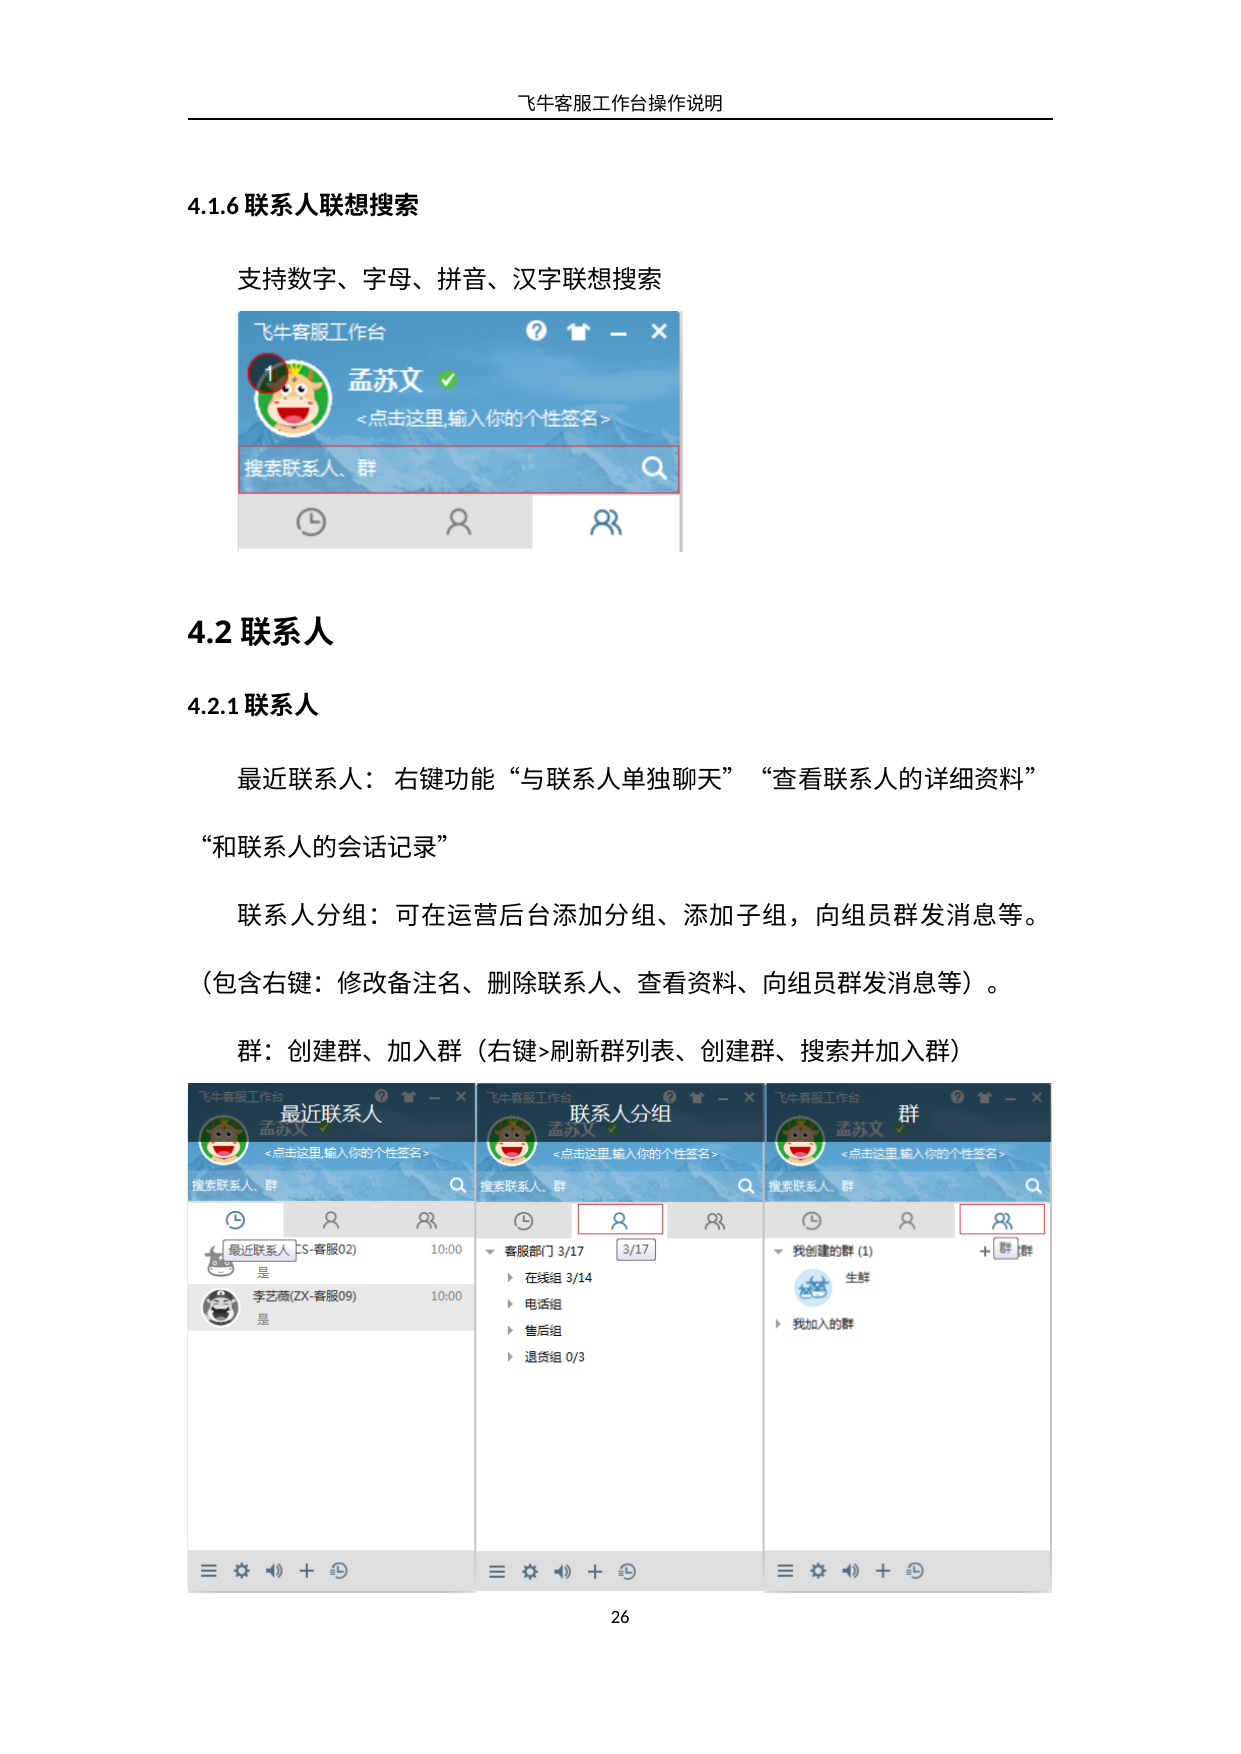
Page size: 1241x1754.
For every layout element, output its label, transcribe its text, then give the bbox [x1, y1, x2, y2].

text 最近联系人： 右键功能“与联系人单独聊天”“查看联系人的详细资料”“和联系人的会话记录” [187, 744, 1053, 880]
subtitle 4.2 联系人 [187, 596, 1053, 663]
subtitle 4.2.1 联系人 [187, 670, 1053, 738]
text 联系人分组：可在运营后台添加分组、添加子组，向组员群发消息等。（包含右键：修改备注名、删除联系人、查看资料、向组员群发消息等）。 [187, 880, 1053, 1016]
picture [187, 1083, 1053, 1593]
picture [237, 311, 683, 552]
subtitle 4.1.6 联系人联想搜索 [187, 169, 1053, 237]
text 支持数字、字母、拼音、汉字联想搜索 [187, 243, 1053, 311]
text 群：创建群、加入群（右键>刷新群列表、创建群、搜索并加入群） [187, 1016, 1053, 1083]
